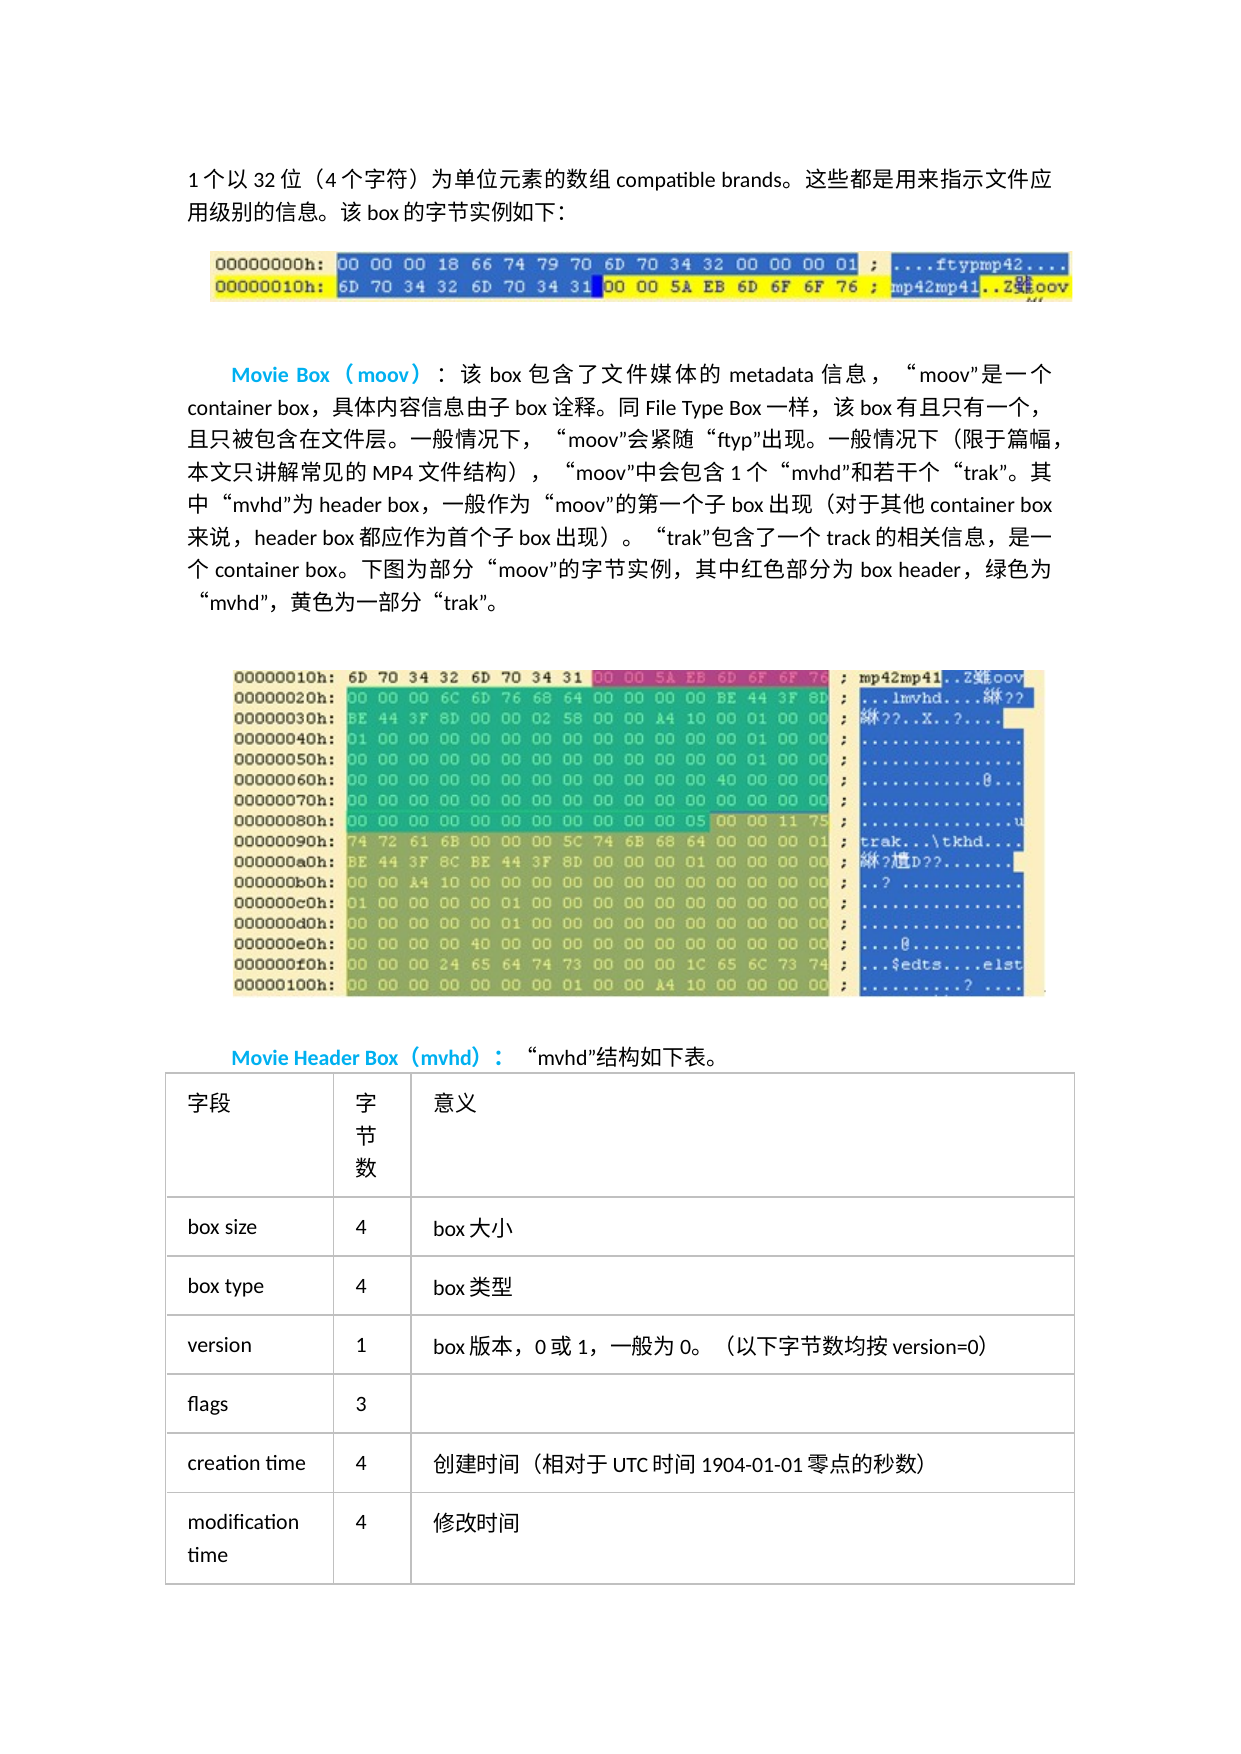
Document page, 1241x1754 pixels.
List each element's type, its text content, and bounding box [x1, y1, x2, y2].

table_cell modification time [166, 1493, 333, 1583]
table_cell 3 [334, 1375, 410, 1432]
table_cell 修改时间 [412, 1493, 1074, 1583]
table_cell box类型 [412, 1257, 1074, 1314]
table_cell box大小 [412, 1198, 1074, 1255]
table_cell flags [166, 1374, 333, 1432]
table_cell [412, 1375, 1074, 1432]
table_cell 4 [334, 1493, 410, 1583]
table_cell box版本，0或1，一般为0。（以下字节数均按version=0） [412, 1316, 1074, 1373]
table_cell 1 [334, 1316, 410, 1373]
table_cell 4 [334, 1198, 410, 1255]
table_cell 4 [334, 1257, 410, 1314]
table_header 意义 [412, 1074, 1074, 1196]
list Movie Header Box（mvhd）：“mvhd”结构如下表。 [187, 1039, 1053, 1072]
table_cell creation time [166, 1433, 333, 1491]
table_cell 创建时间（相对于UTC时间1904-01-01零点的秒数） [412, 1434, 1074, 1491]
table_cell 4 [334, 1434, 410, 1491]
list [187, 162, 1053, 227]
picture [210, 251, 1073, 302]
table_cell box size [166, 1197, 333, 1255]
table_cell box type [166, 1256, 333, 1314]
table_header 字节数 [334, 1074, 410, 1196]
table_cell version [166, 1315, 333, 1373]
list Movie Box（moov）：该box包含了文件媒体的metadata信息，“moov”是一个container box，具体内容信息由子box诠释。同File Type Box一样，该box有且只有一个，且只被包含在文件层。一般情况下，“moov”会紧随“ftyp”出现。一般情况下（限于篇幅，本文只讲解常见的MP4文件结构），“moov”中会包含1个“mvhd”和若干个“trak”。其中“mvhd”为header box，一般作为“moov”的第一个子box出现（对于其他container box来说，header box都应作为首个子box出现）。“trak”包含了一个track的相关信息，是一个container box。下图为部分“moov”的字节实例，其中红色部分为box header，绿色为“mvhd”，黄色为一部分“trak”。 [187, 357, 1053, 617]
table_header 字段 [166, 1074, 333, 1196]
picture [232, 670, 1046, 998]
